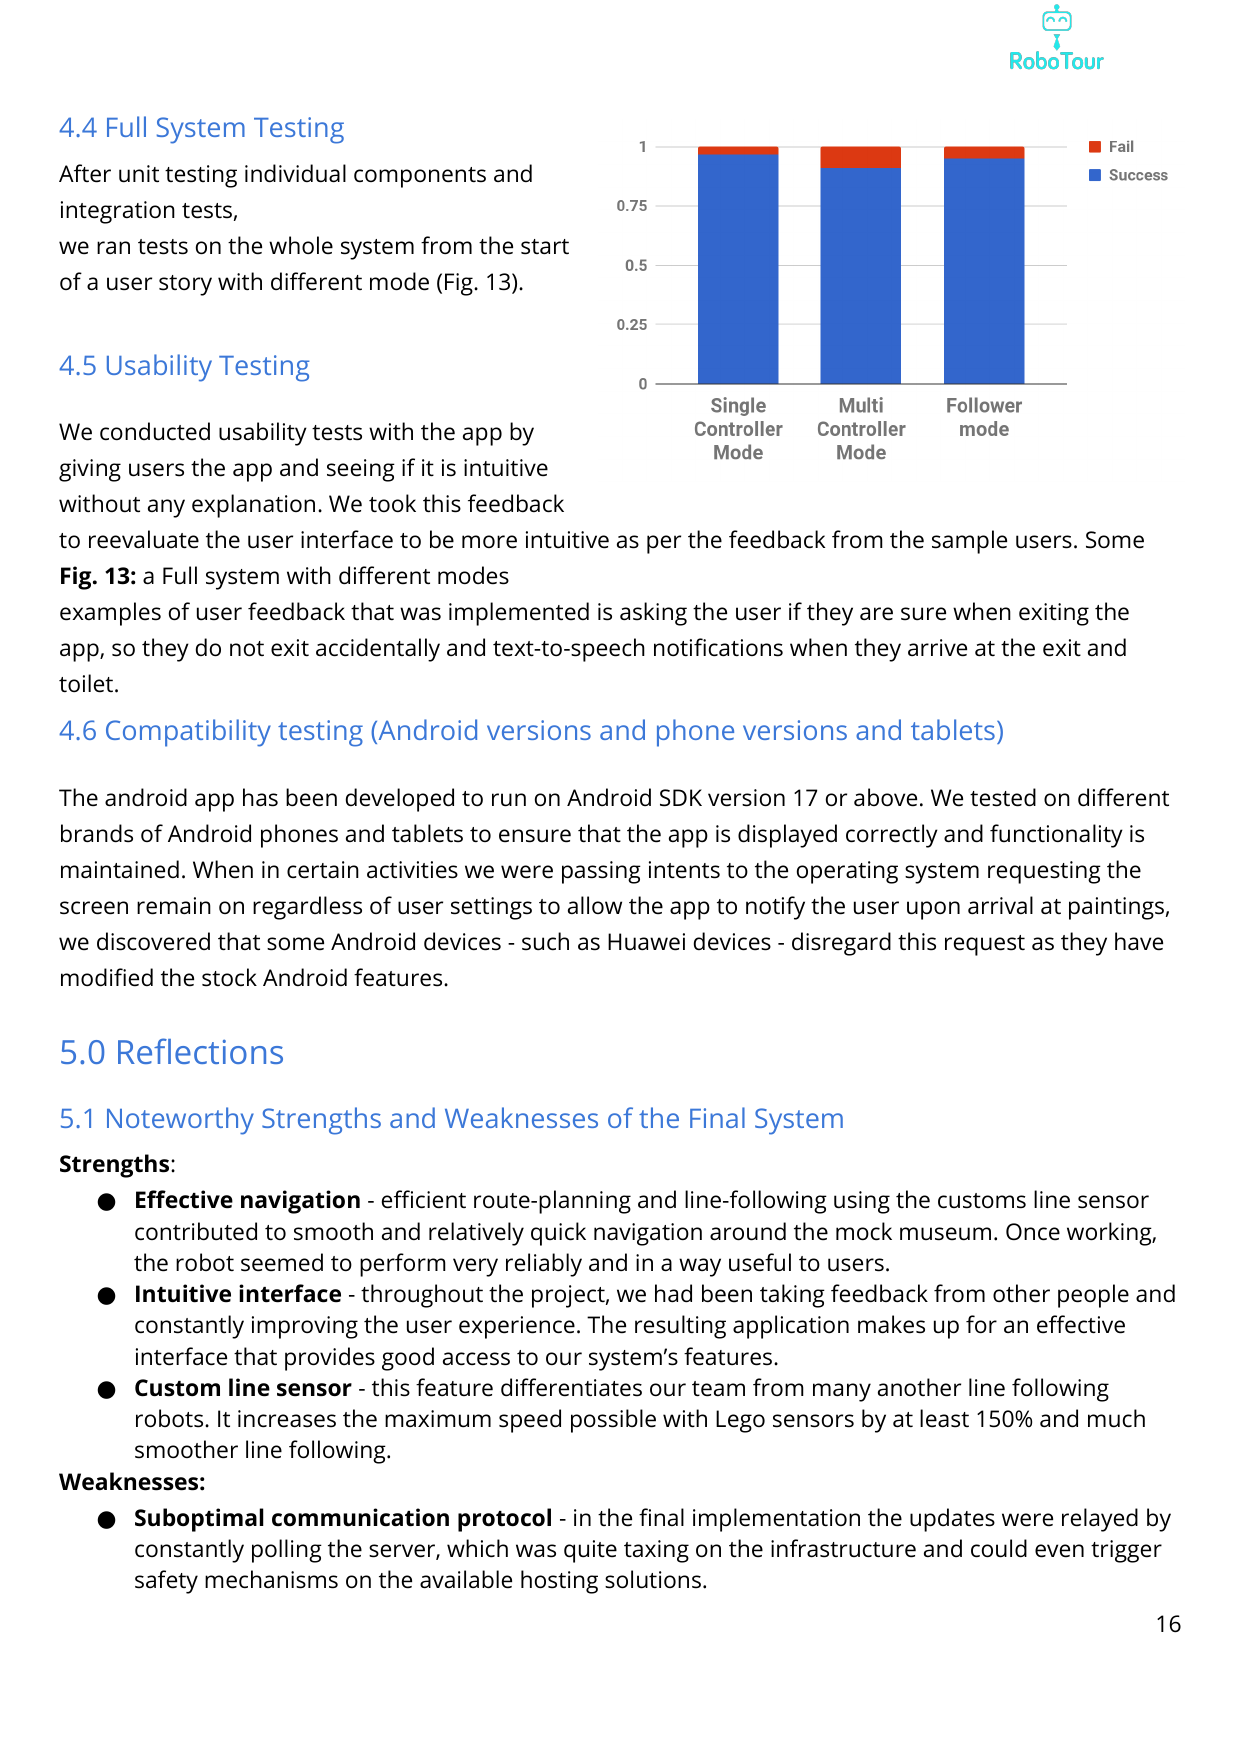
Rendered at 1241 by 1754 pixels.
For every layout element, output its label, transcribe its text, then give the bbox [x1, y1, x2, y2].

subtitle 5.0 Reflections [59, 1029, 1181, 1074]
subtitle 4.6 Compatibility testing (Android versions and phone versions and tablets) [59, 712, 1181, 749]
text of a user story with different mode (Fig. 13). [59, 266, 598, 297]
picture [1008, 3, 1105, 71]
picture [598, 119, 1185, 482]
subtitle 4.4 Full System Testing [59, 108, 1181, 145]
subtitle 4.5 Usability Testing [59, 346, 598, 383]
text examples of user feedback that was implemented is asking the user if they are sure when exiting the app, so they do not exit accidentally and text-to-speech notifications when they arrive at the exit and toilet. [59, 596, 1181, 699]
text The android app has been developed to run on Android SDK version 17 or above. We tested on different brands of Android phones and tablets to ensure that the app is displayed correctly and functionality is maintained. When in certain activities we were passing intents to the operating system requesting the screen remain on regardless of user settings to allow the app to notify the user upon arrival at paintings, we discovered that some Android devices - such as Huawei devices - disregard this request as they have modified the stock Android features. [59, 782, 1181, 993]
list Intuitive interface - throughout the project, we had been taking feedback from other people and constantly improving the user experience. The resulting application makes up for an effective interface that provides good access to our system’s features. [96, 1278, 1181, 1372]
list Suboptimal communication protocol - in the final implementation the updates were relayed by constantly polling the server, which was quite taxing on the infrastructure and could even trigger safety mechanisms on the available hosting solutions. [96, 1502, 1181, 1595]
list Effective navigation - efficient route-planning and line-following using the customs line sensor contributed to smooth and relatively quick navigation around the mock museum. Once working, the robot seemed to perform very reliably and in a way useful to users. [96, 1184, 1181, 1278]
text We conducted usability tests with the app by giving users the app and seeing if it is intuitive without any explanation. We took this feedback to reevaluate the user interface to be more intuitive as per the feedback from the sample users. Some Fig. 13: a Full system with different modes [59, 416, 1181, 591]
text After unit testing individual components and integration tests, [59, 158, 598, 225]
list Custom line sensor - this feature differentiates our team from many another line following robots. It increases the maximum speed possible with Lego sensors by at least 150% and much smoother line following. [96, 1372, 1181, 1466]
text we ran tests on the whole system from the start [59, 230, 598, 261]
text Weaknesses: [59, 1466, 1181, 1497]
text Strengths: [59, 1148, 1181, 1180]
subtitle 5.1 Noteworthy Strengths and Weaknesses of the Final System [59, 1099, 1181, 1136]
